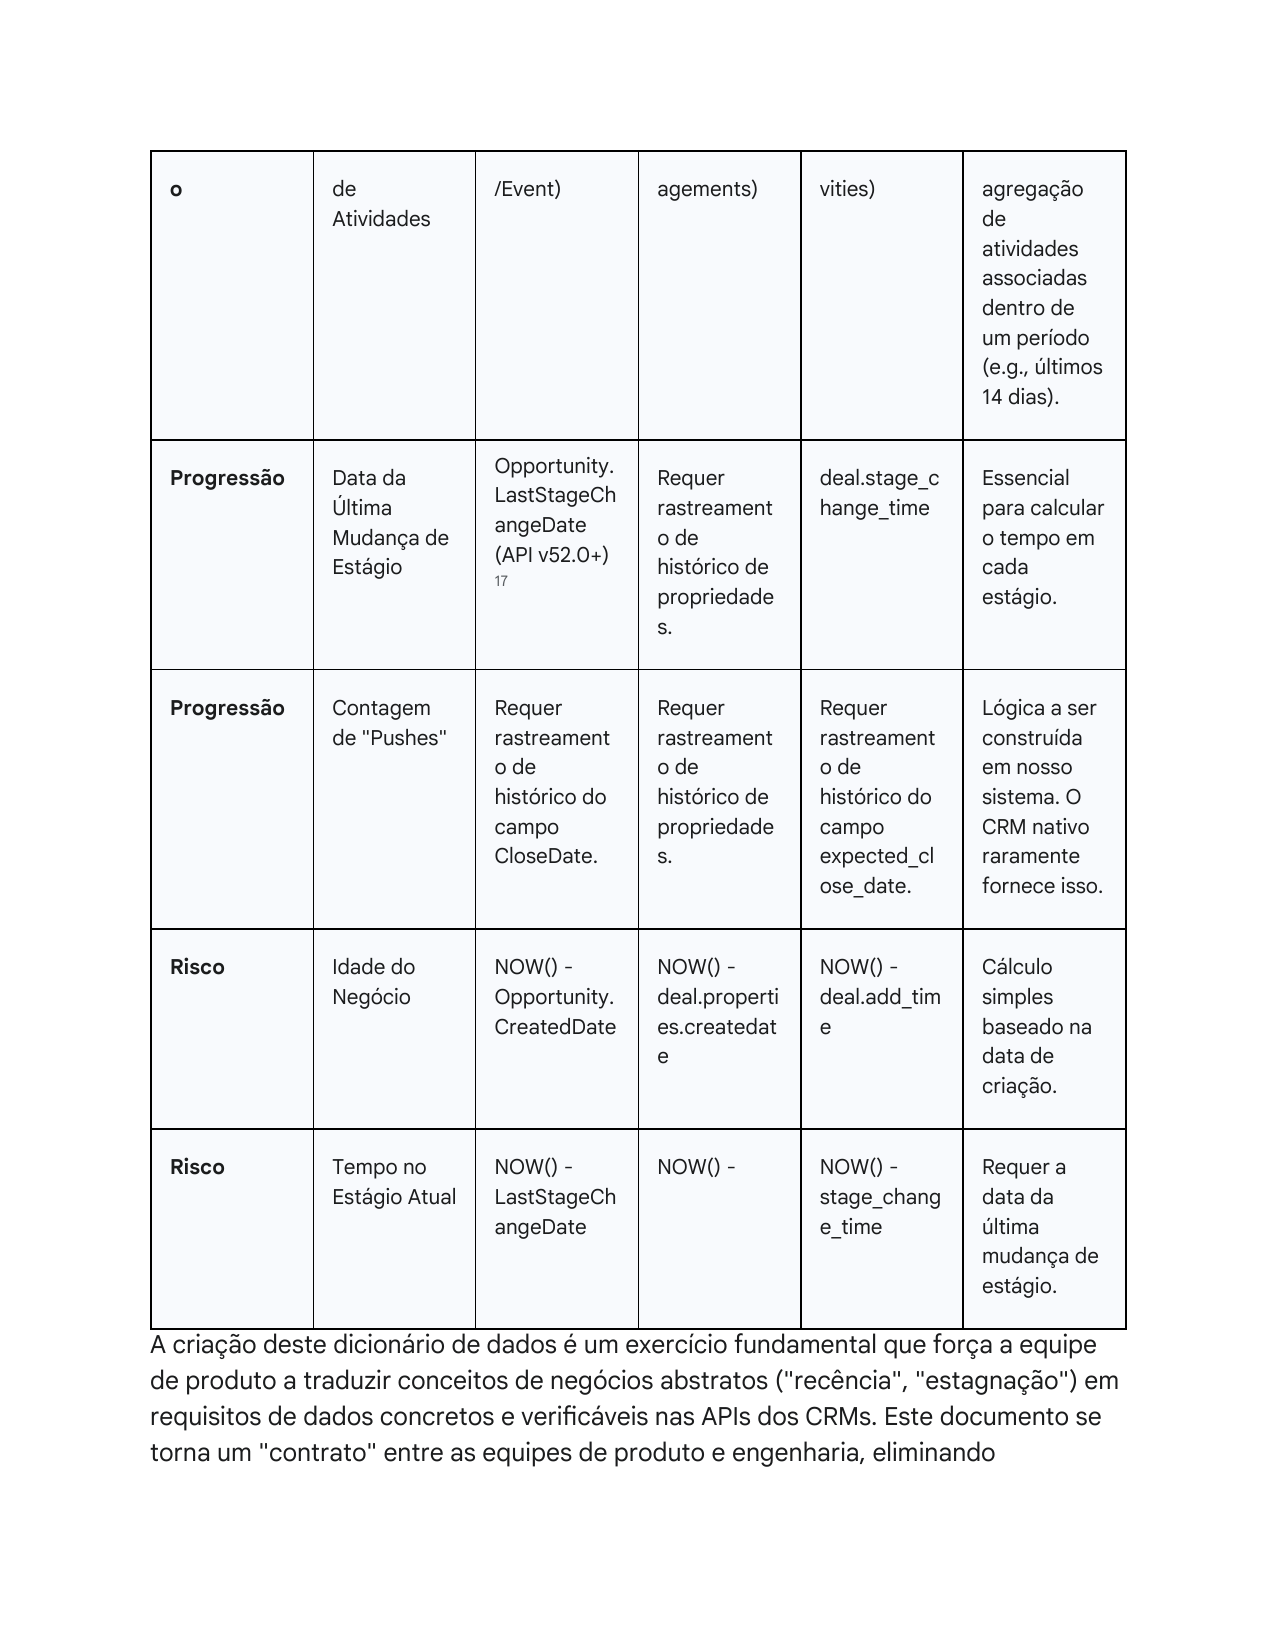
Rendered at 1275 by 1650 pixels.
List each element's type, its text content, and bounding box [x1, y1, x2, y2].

table_cell NOW() - deal.properties.createdate [639, 930, 800, 1128]
table_cell Risco [152, 930, 313, 1128]
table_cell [964, 152, 1125, 439]
table_cell Engajamento [152, 152, 313, 439]
table_cell Progressão [152, 441, 313, 669]
table_cell Requer rastreamento de histórico do campo CloseDate. [476, 670, 638, 928]
table_cell Requer rastreamento de histórico de propriedades. [639, 670, 800, 928]
table_cell NOW() - stage_change_time [802, 1130, 962, 1328]
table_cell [314, 152, 475, 439]
table_cell Requer a data da última mudança de estágio. [964, 1130, 1125, 1328]
table_cell COUNT(Task/Event) [476, 152, 638, 439]
table_cell Risco [152, 1130, 313, 1328]
table_cell Lógica a ser construída em nosso sistema. O CRM nativo raramente fornece isso. [964, 670, 1125, 928]
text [150, 1330, 1125, 1468]
table_cell deal.stage_change_time [802, 441, 962, 669]
table_cell NOW() - Opportunity.CreatedDate [476, 930, 638, 1128]
table_cell Contagem de "Pushes" [314, 670, 475, 928]
table_cell Cálculo simples baseado na data de criação. [964, 930, 1125, 1128]
table_cell NOW() - [639, 1130, 800, 1328]
table_cell Essencial para calcular o tempo em cada estágio. [964, 441, 1125, 669]
table_cell COUNT(Activities) [802, 152, 962, 439]
table_cell Requer rastreamento de histórico do campo expected_close_date. [802, 670, 962, 928]
table_cell Opportunity.LastStageChangeDate (API v52.0+) 17 [476, 441, 638, 669]
table_cell Requer rastreamento de histórico de propriedades. [639, 441, 800, 669]
table_cell NOW() - LastStageChangeDate [476, 1130, 638, 1328]
table_cell Progressão [152, 670, 313, 928]
table_cell Data da Última Mudança de Estágio [314, 441, 475, 669]
table_cell NOW() - deal.add_time [802, 930, 962, 1128]
table_cell Idade do Negócio [314, 930, 475, 1128]
table_cell Tempo no Estágio Atual [314, 1130, 475, 1328]
table_cell COUNT(Engagements) [639, 152, 800, 439]
